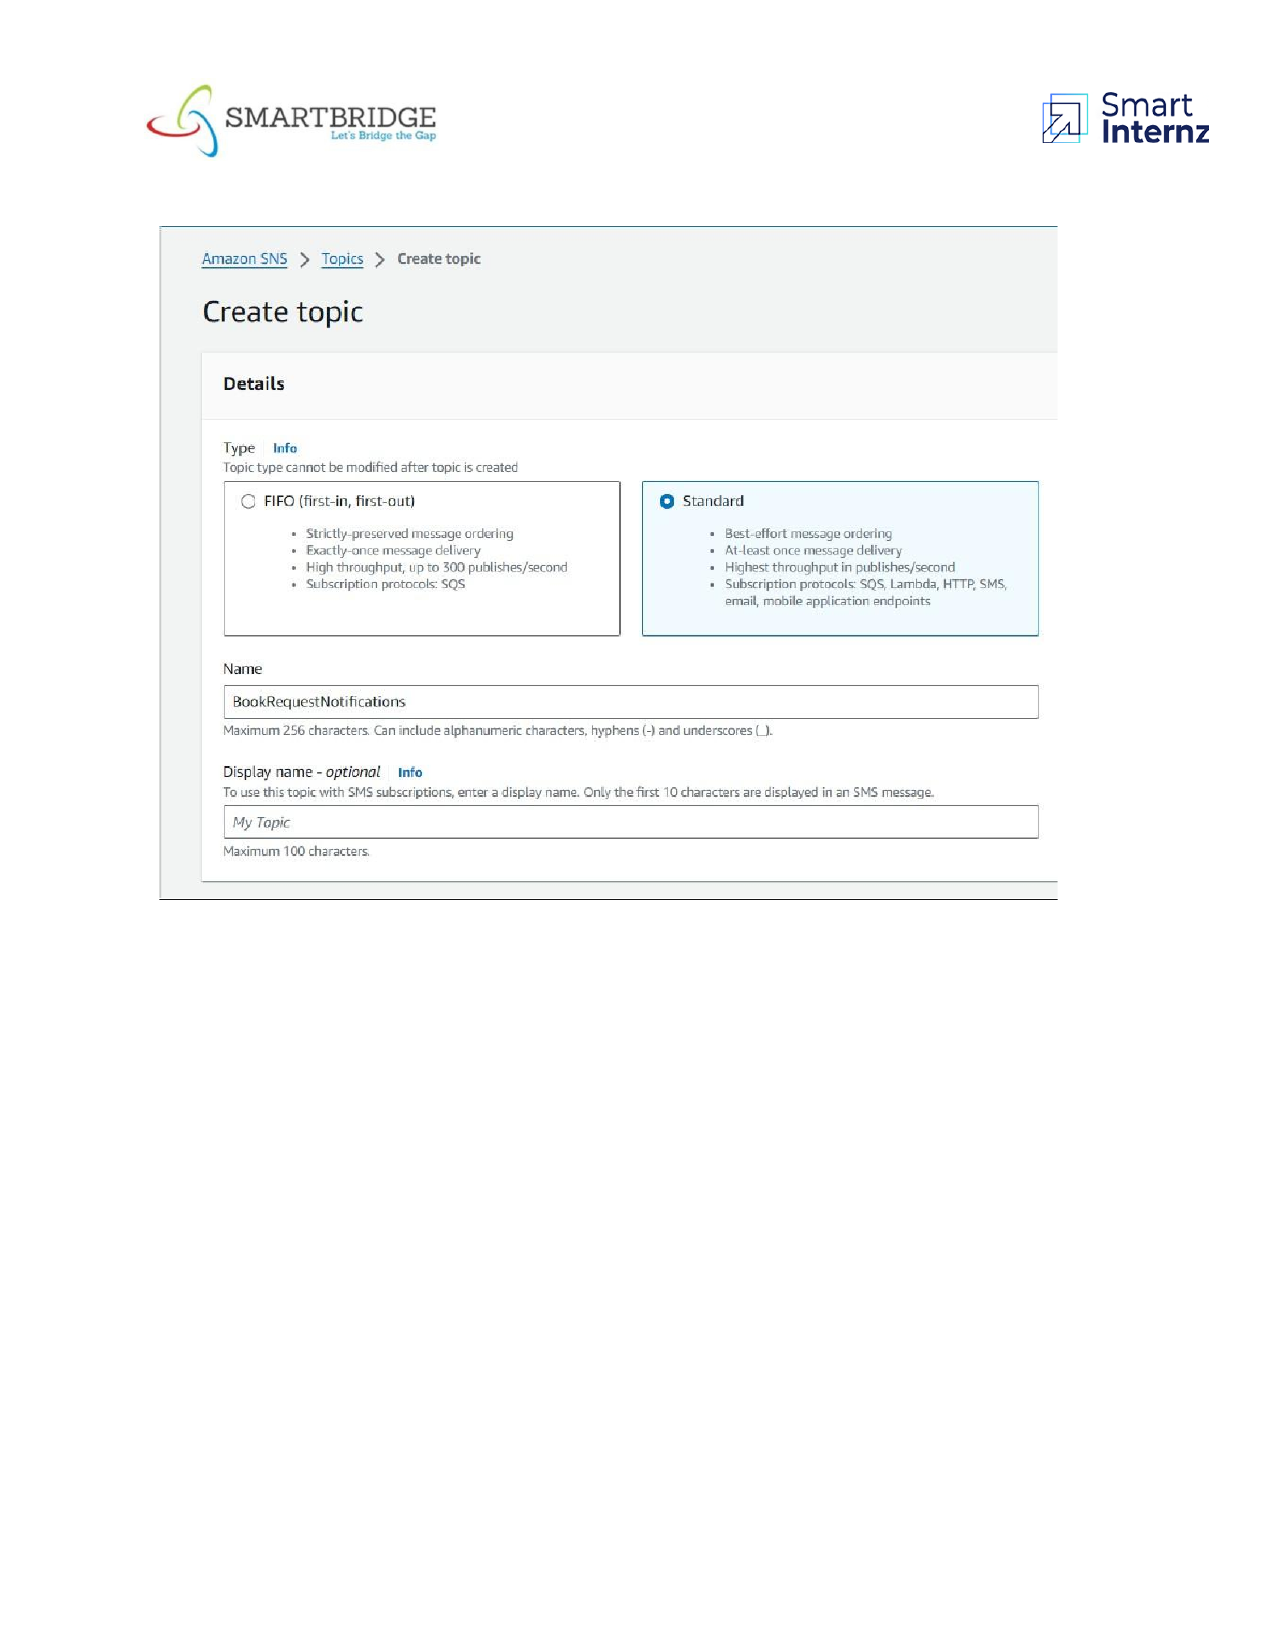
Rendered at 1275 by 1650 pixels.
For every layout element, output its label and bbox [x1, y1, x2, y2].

picture [1042, 92, 1209, 143]
picture [143, 78, 439, 161]
picture [159, 226, 1058, 900]
